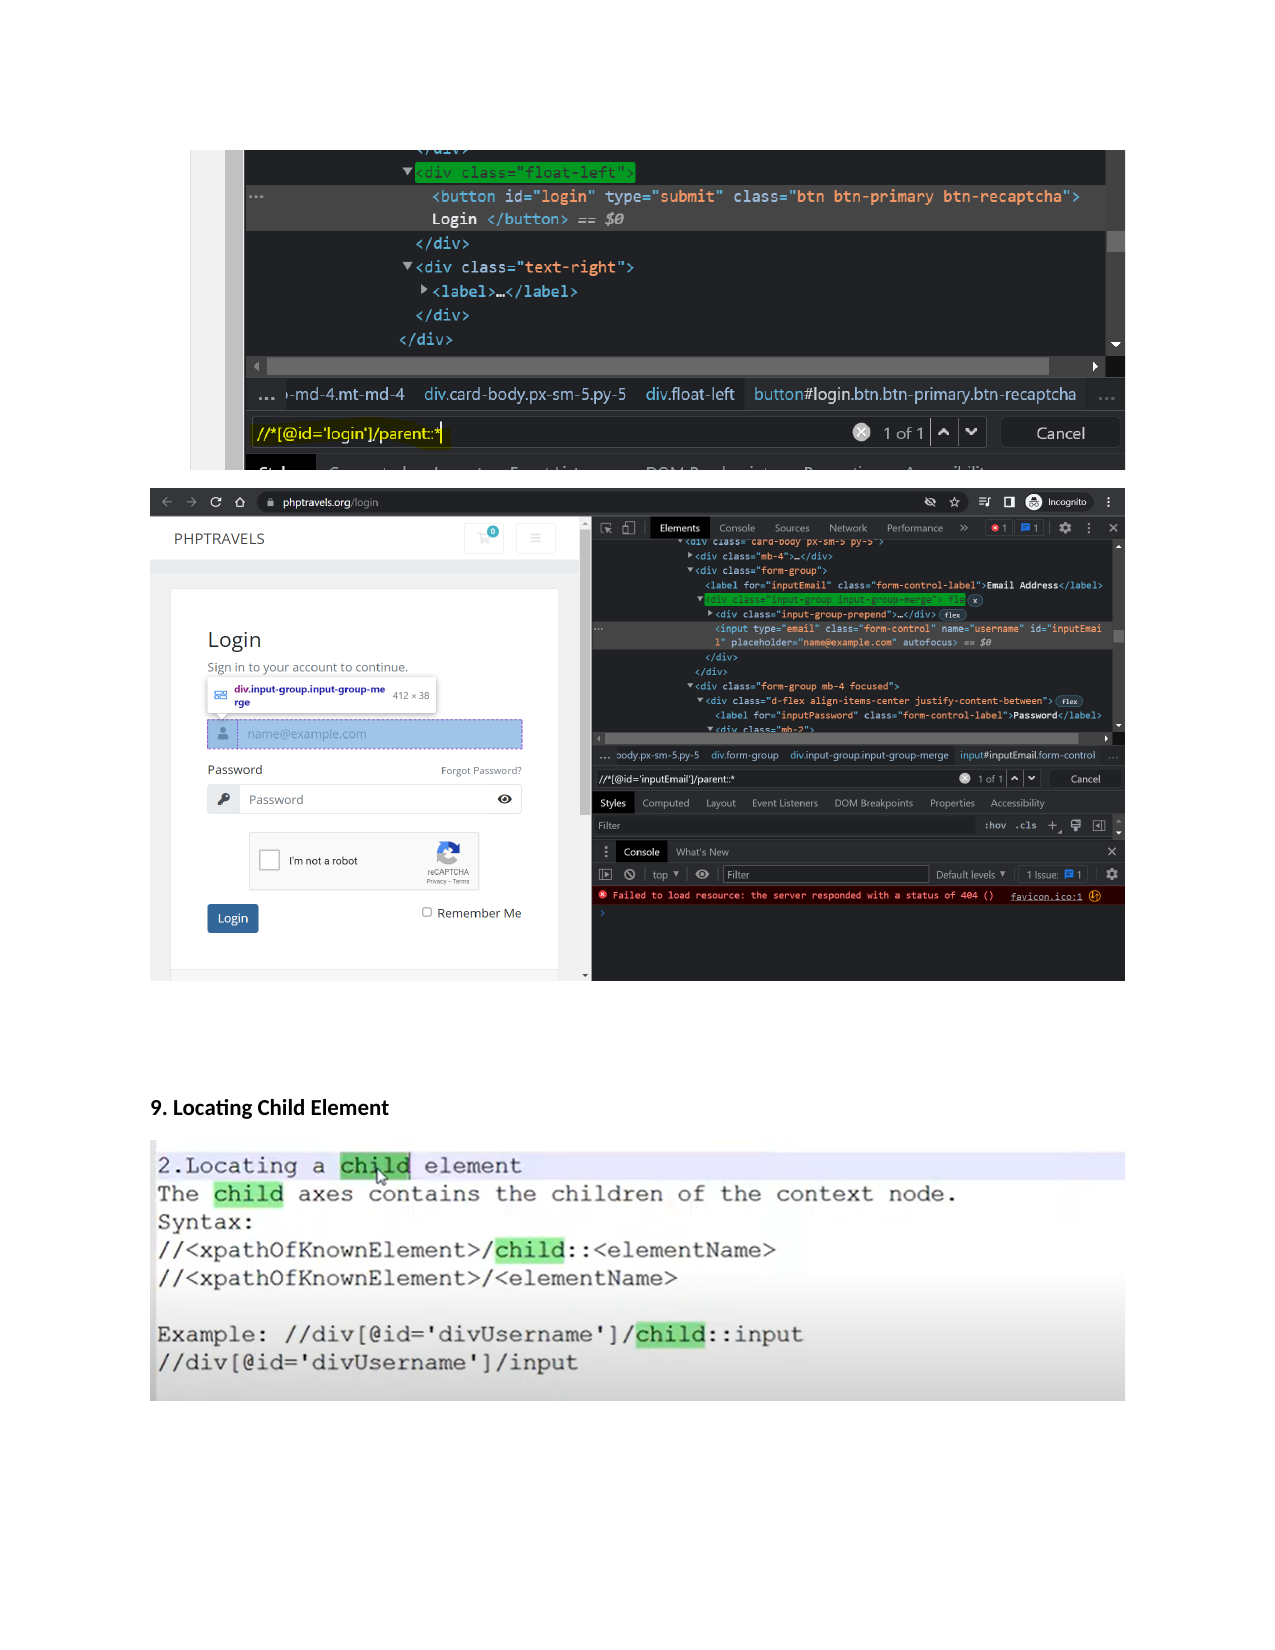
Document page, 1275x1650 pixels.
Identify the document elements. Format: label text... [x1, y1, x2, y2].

picture [150, 488, 1125, 981]
picture [150, 1140, 1125, 1401]
picture [150, 150, 1125, 470]
text 9. Locating Child Element [150, 1093, 1125, 1121]
